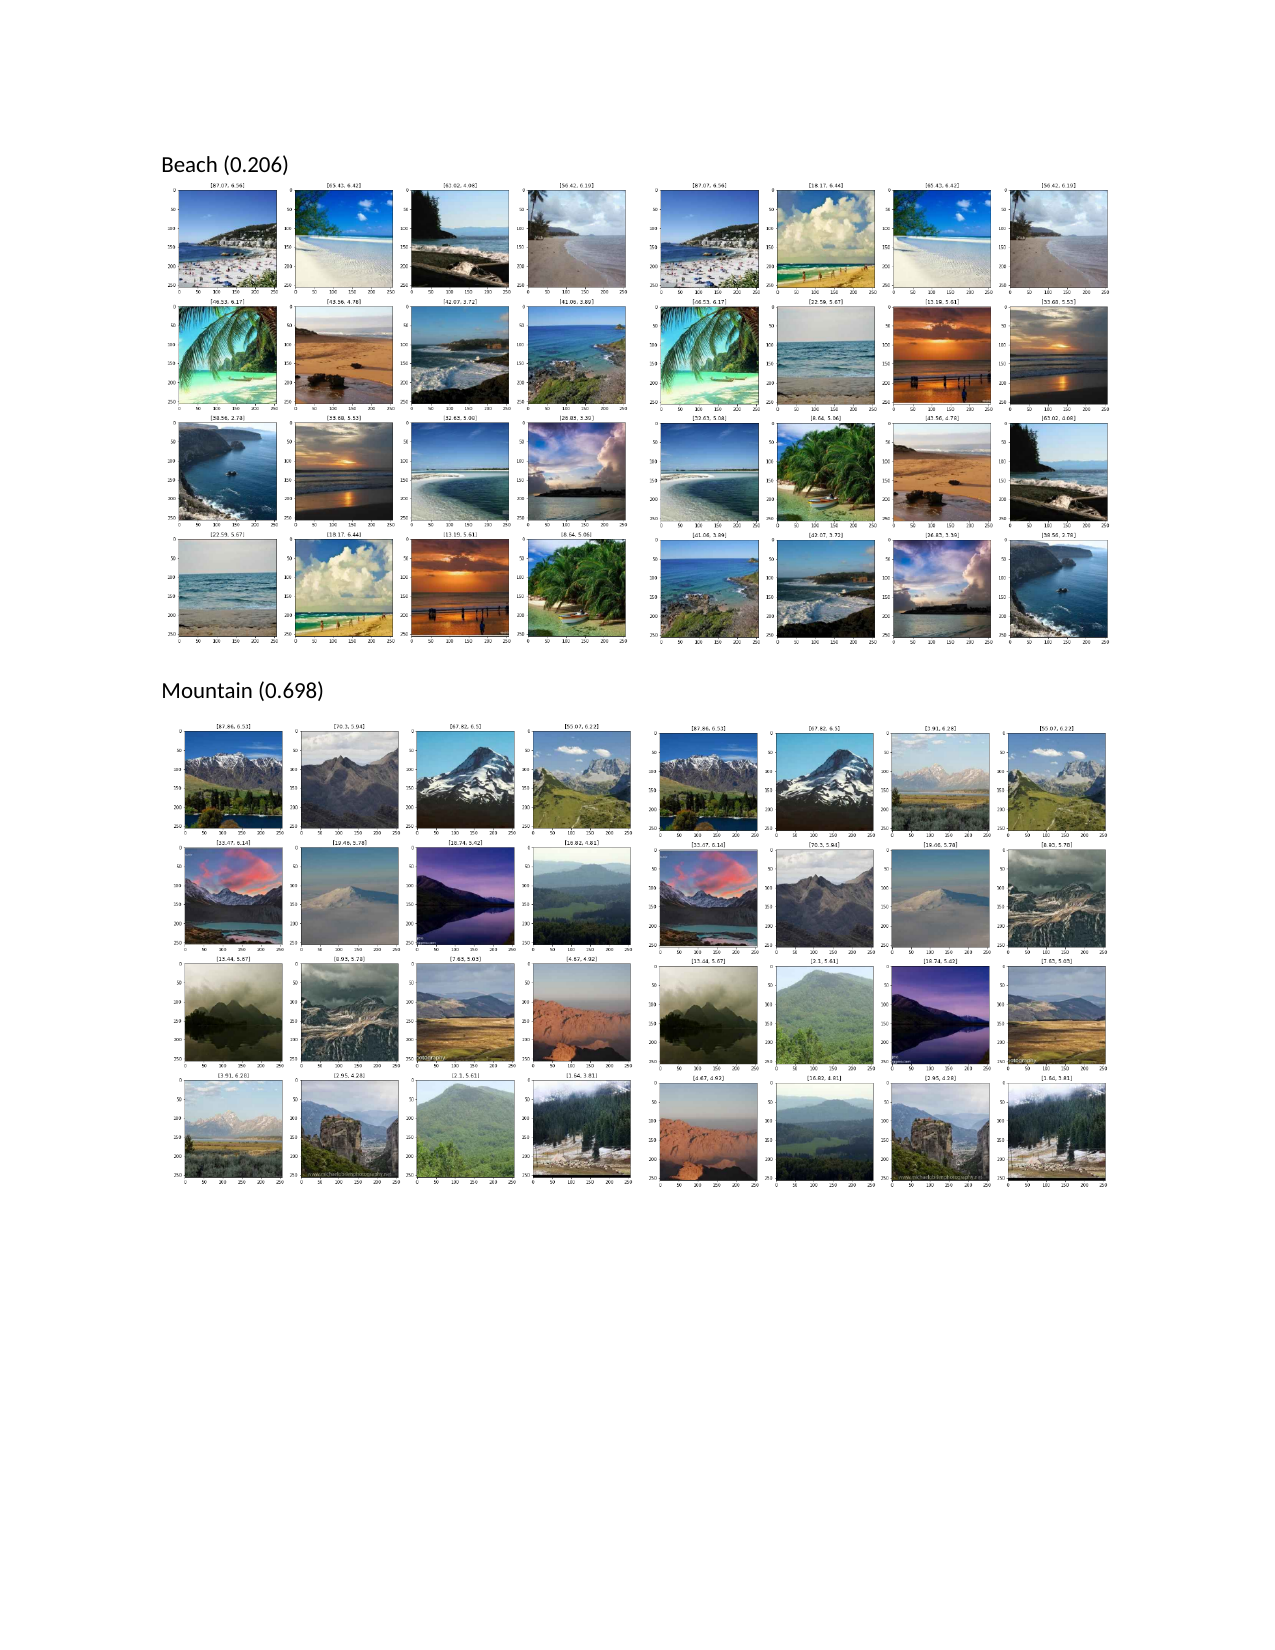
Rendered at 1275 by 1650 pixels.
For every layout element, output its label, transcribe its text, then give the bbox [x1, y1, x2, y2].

table_cell Beach (0.206) [150, 150, 637, 648]
picture [167, 719, 637, 1189]
table_cell [638, 150, 1125, 648]
picture [643, 178, 1113, 649]
picture [642, 722, 1112, 1192]
table_cell Mountain (0.698) [150, 648, 637, 1191]
table_cell [638, 648, 1125, 1191]
picture [161, 178, 632, 648]
